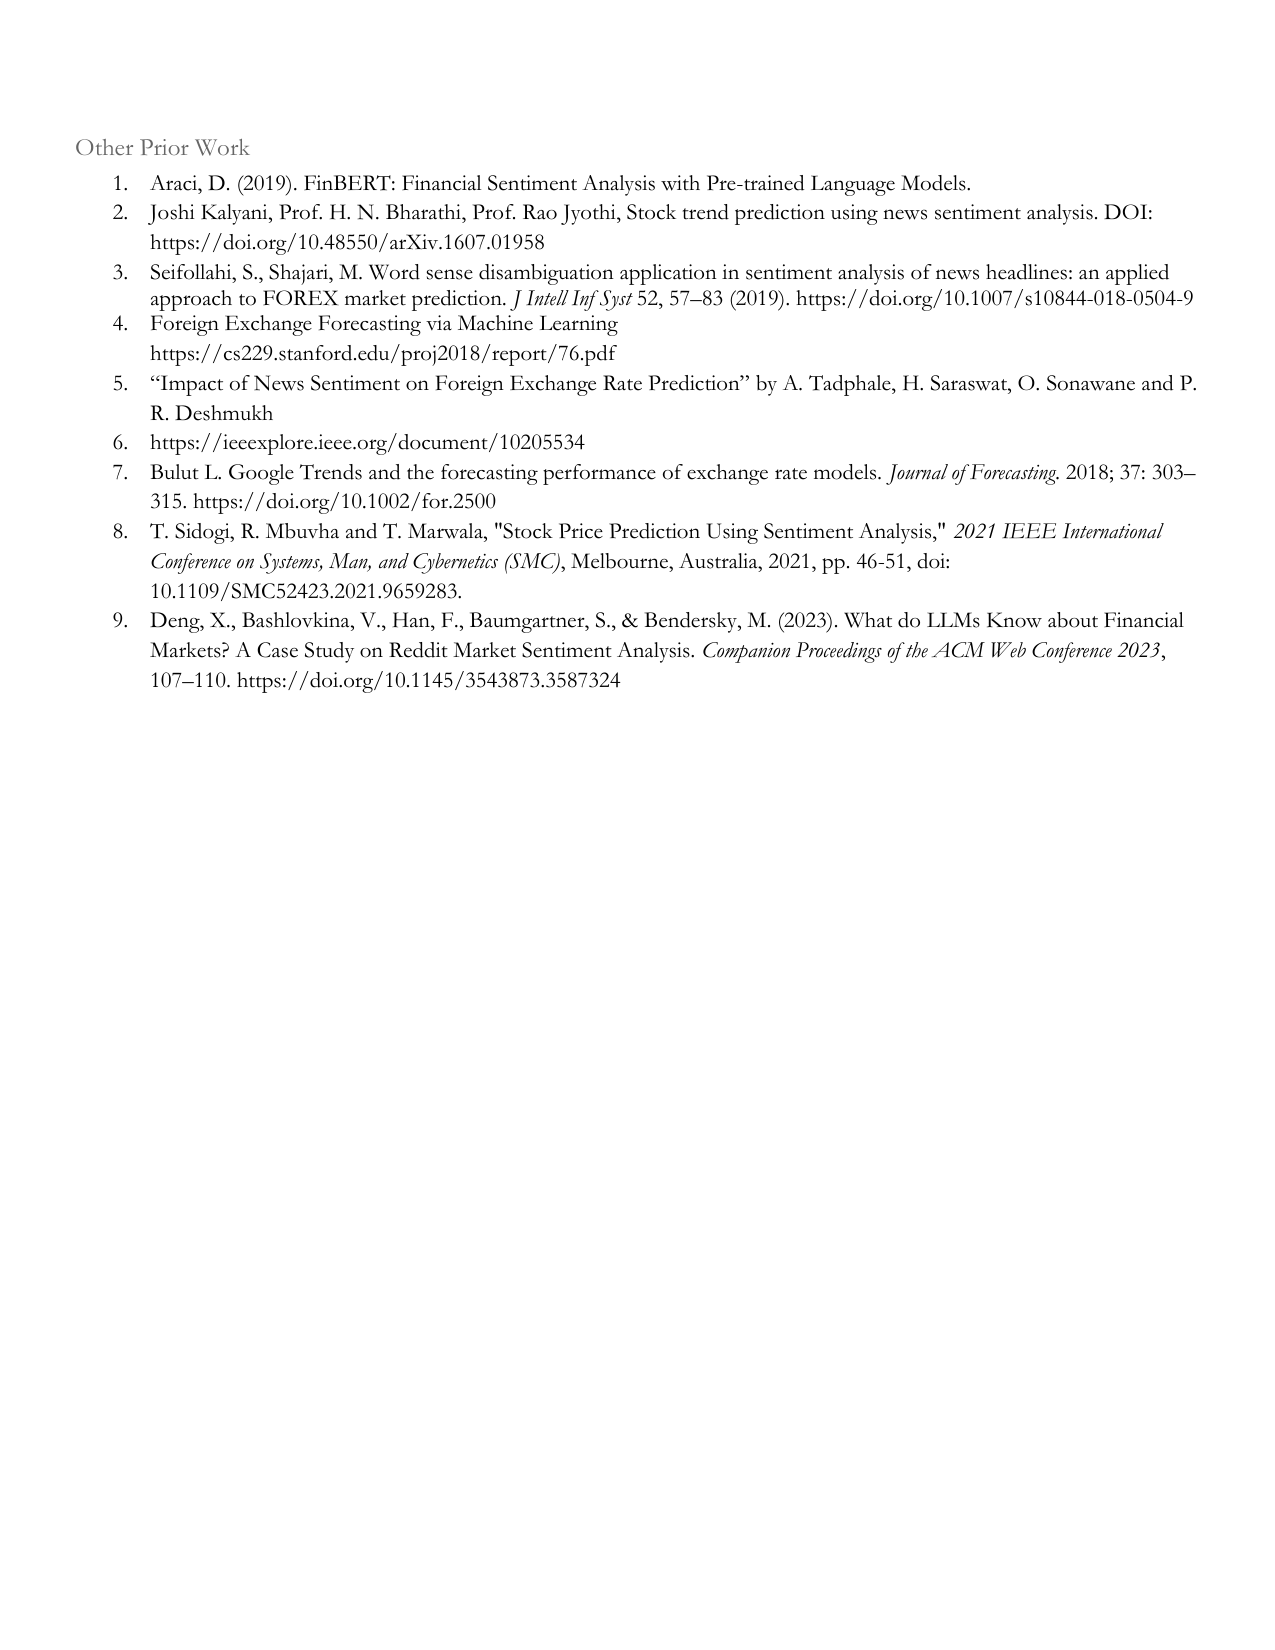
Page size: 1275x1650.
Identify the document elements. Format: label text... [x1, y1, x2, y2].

list https://ieeexplore.ieee.org/document/10205534 [112, 430, 1200, 456]
list Deng, X., Bashlovkina, V., Han, F., Baumgartner, S., & Bendersky, M. (2023). What do LLMs Know about Financial Markets? A Case Study on Reddit Market Sentiment Analysis. Companion Proceedings of the ACM Web Conference 2023, 107–110. https://doi.org/10.1145/3543873.3587324 [112, 608, 1200, 693]
list Foreign Exchange Forecasting via Machine Learning [112, 311, 1200, 337]
list Joshi Kalyani, Prof. H. N. Bharathi, Prof. Rao Jyothi, Stock trend prediction using news sentiment analysis. DOI: https://doi.org/10.48550/arXiv.1607.01958 [112, 200, 1200, 256]
list Araci, D. (2019). FinBERT: Financial Sentiment Analysis with Pre-trained Language Models. [112, 170, 1200, 196]
list “Impact of News Sentiment on Foreign Exchange Rate Prediction” by A. Tadphale, H. Saraswat, O. Sonawane and P. R. Deshmukh [112, 370, 1200, 426]
list T. Sidogi, R. Mbuvha and T. Marwala, "Stock Price Prediction Using Sentiment Analysis," 2021 IEEE International Conference on Systems, Man, and Cybernetics (SMC), Melbourne, Australia, 2021, pp. 46-51, doi: 10.1109/SMC52423.2021.9659283. [112, 519, 1200, 604]
list Seifollahi, S., Shajari, M. Word sense disambiguation application in sentiment analysis of news headlines: an applied approach to FOREX market prediction. J Intell Inf Syst 52, 57–83 (2019). https://doi.org/10.1007/s10844-018-0504-9 [112, 259, 1200, 311]
subtitle Other Prior Work [75, 134, 1200, 162]
text https://cs229.stanford.edu/proj2018/report/76.pdf [150, 341, 1200, 367]
list Bulut L. Google Trends and the forecasting performance of exchange rate models. Journal of Forecasting. 2018; 37: 303–315. https://doi.org/10.1002/for.2500 [112, 459, 1200, 515]
